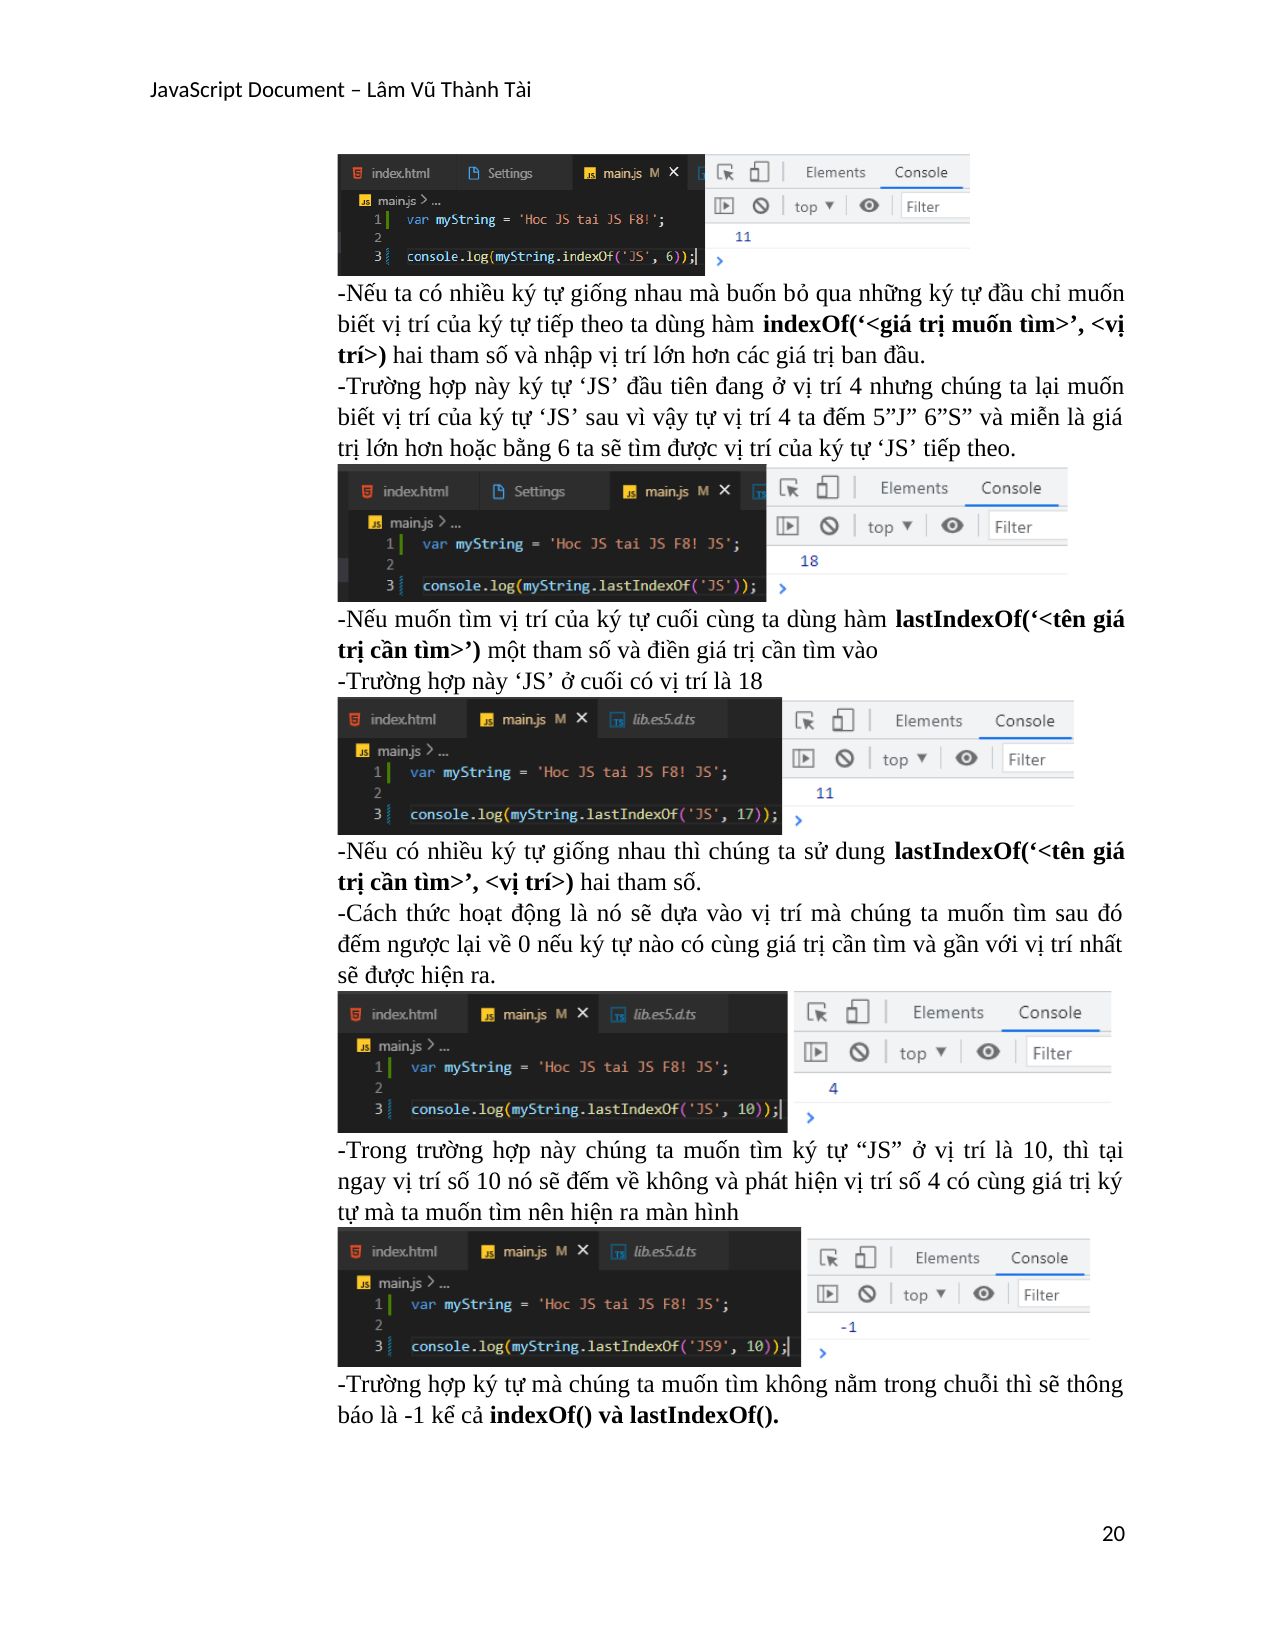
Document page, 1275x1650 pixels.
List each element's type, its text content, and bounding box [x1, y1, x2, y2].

list -Trường hợp này ký tự ‘JS’ đầu tiên đang ở vị trí 4 nhưng chúng ta lại muốn biết vị trí của ký tự ‘JS’ sau vì vậy tự vị trí 4 ta đếm 5”J” 6”S” và miễn là giá trị lớn hơn hoặc bằng 6 ta sẽ tìm được vị trí của ký tự ‘JS’ tiếp theo. [337, 371, 1125, 462]
picture [807, 1233, 1091, 1367]
picture [337, 150, 970, 276]
list -Trong trường hợp này chúng ta muốn tìm ký tự “JS” ở vị trí là 10, thì tại ngay vị trí số 10 nó sẽ đếm về không và phát hiện vị trí số 4 có cùng giá trị ký tự mà ta muốn tìm nên hiện ra màn hình [337, 1135, 1125, 1226]
picture [337, 464, 1068, 602]
list -Trường hợp này ‘JS’ ở cuối có vị trí là 18 [337, 666, 1125, 695]
list -Nếu ta có nhiều ký tự giống nhau mà buốn bỏ qua những ký tự đầu chỉ muốn biết vị trí của ký tự tiếp theo ta dùng hàm indexOf(‘<giá trị muốn tìm>’, <vị trí>) hai tham số và nhập vị trí lớn hơn các giá trị ban đầu. [337, 278, 1125, 369]
picture [337, 697, 1074, 835]
list -Trường hợp ký tự mà chúng ta muốn tìm không nằm trong chuỗi thì sẽ thông báo là -1 kể cả indexOf() và lastIndexOf(). [337, 1369, 1125, 1428]
picture [337, 1227, 802, 1367]
picture [793, 991, 1112, 1133]
list -Nếu có nhiều ký tự giống nhau thì chúng ta sử dung lastIndexOf(‘<tên giá trị cần tìm>’, <vị trí>) hai tham số. [337, 836, 1125, 896]
list -Nếu muốn tìm vị trí của ký tự cuối cùng ta dùng hàm lastIndexOf(‘<tên giá trị cần tìm>’) một tham số và điền giá trị cần tìm vào [337, 604, 1125, 664]
list -Cách thức hoạt động là nó sẽ dựa vào vị trí mà chúng ta muốn tìm sau đó đếm ngược lại về 0 nếu ký tự nào có cùng giá trị cần tìm và gần với vị trí nhất sẽ được hiện ra. [337, 898, 1125, 989]
picture [337, 991, 788, 1133]
